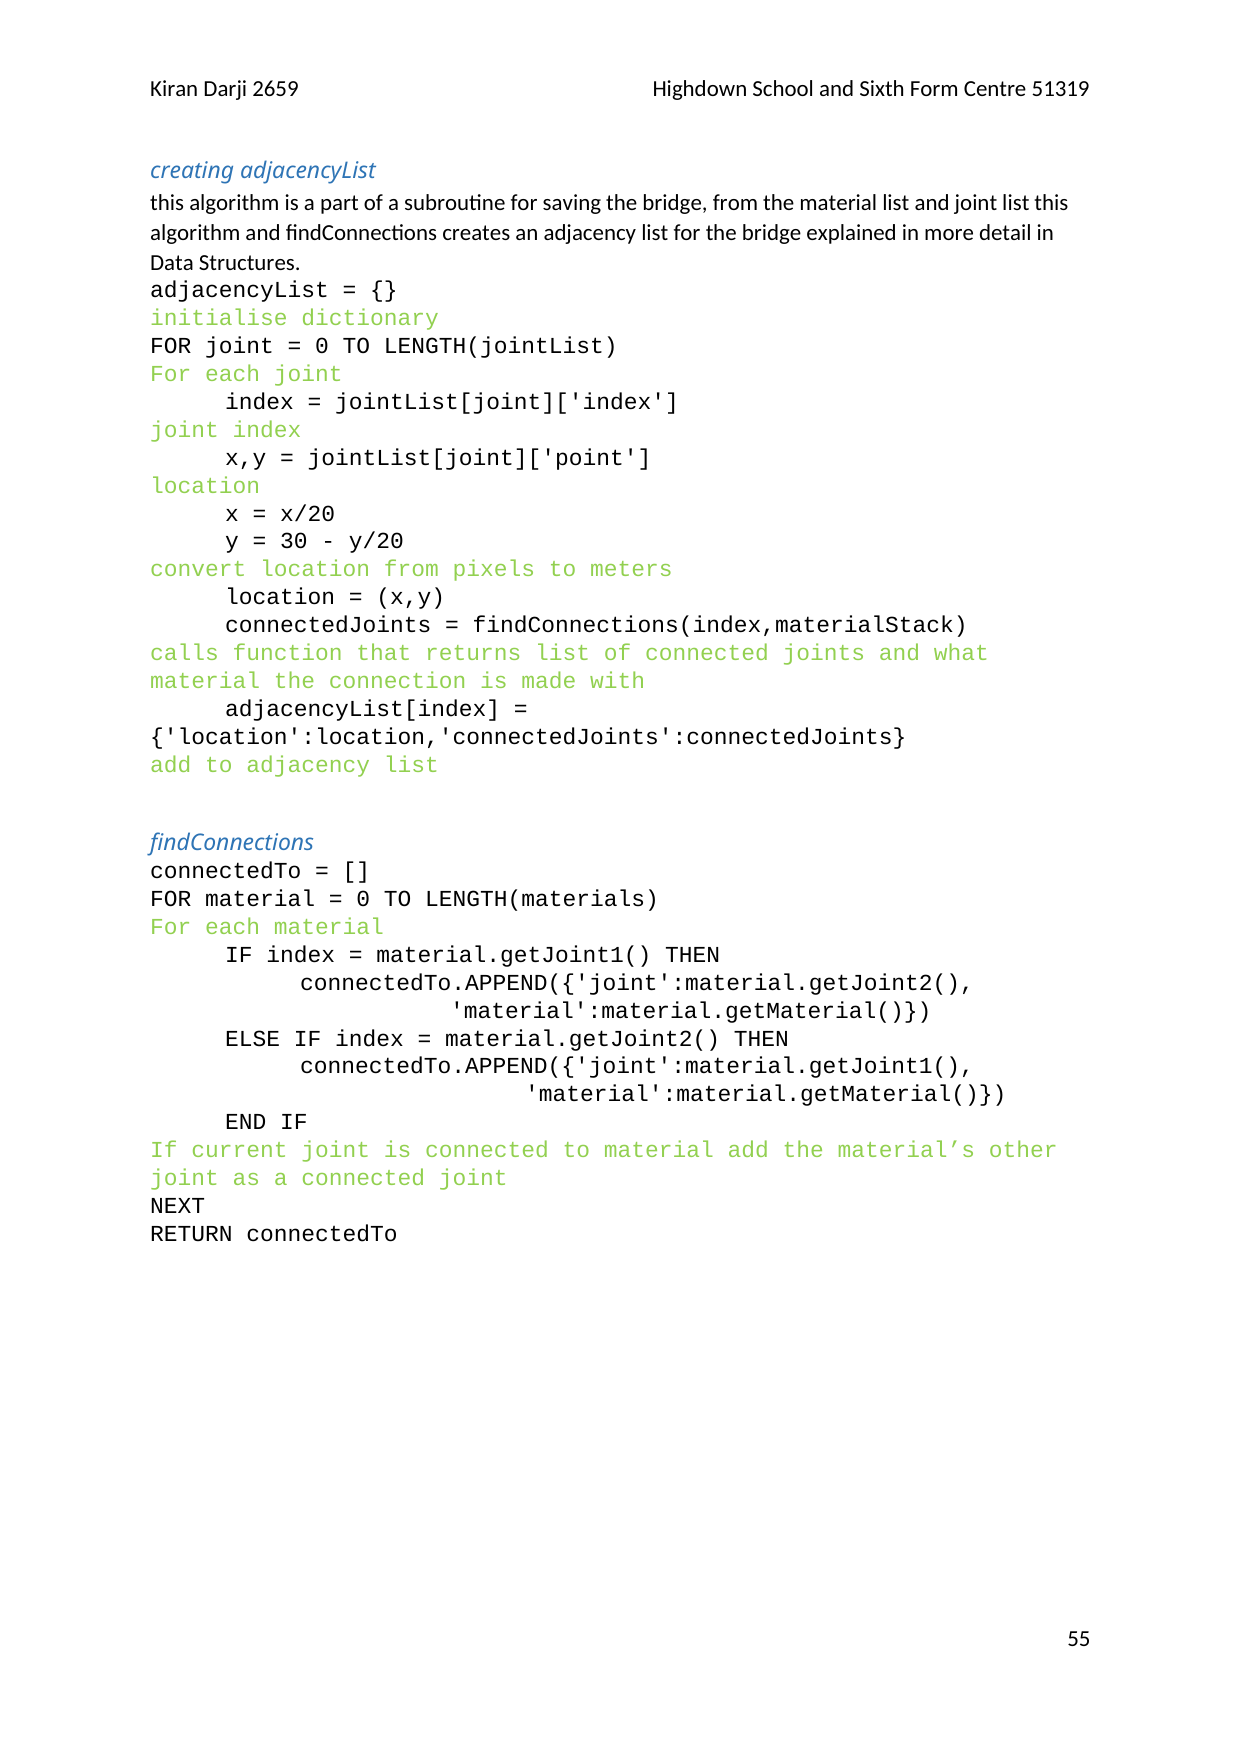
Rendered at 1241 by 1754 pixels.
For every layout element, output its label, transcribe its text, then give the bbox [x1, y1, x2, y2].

text For each material [150, 915, 1090, 941]
text RETURN connectedTo [150, 1222, 1090, 1248]
text calls function that returns list of connected joints and what material the connection is made with [150, 641, 1090, 695]
text connectedTo = [] [150, 859, 1090, 885]
text For each joint [150, 362, 1090, 388]
text NEXT [150, 1194, 1090, 1220]
text If current joint is connected to material add the material’s other joint as a connected joint [150, 1138, 1090, 1192]
text x = x/20 [150, 502, 1090, 528]
text FOR joint = 0 TO LENGTH(jointList) [150, 334, 1090, 360]
text x,y = jointList[joint]['point'] [150, 446, 1090, 472]
text convert location from pixels to meters [150, 558, 1090, 584]
subtitle creating adjacencyList [150, 154, 1090, 185]
text adjacencyList[index] = {'location':location,'connectedJoints':connectedJoints} [150, 697, 1090, 751]
text index = jointList[joint]['index'] [150, 390, 1090, 416]
text y = 30 - y/20 [150, 530, 1090, 556]
text this algorithm is a part of a subroutine for saving the bridge, from the material list and joint list this algorithm and findConnections creates an adjacency list for the bridge explained in more detail in Data Structures. [150, 188, 1090, 276]
text connectedTo.APPEND({'joint':material.getJoint1(), 'material':material.getMaterial()}) [150, 1055, 1090, 1109]
subtitle findConnections [150, 826, 1090, 857]
text FOR material = 0 TO LENGTH(materials) [150, 887, 1090, 913]
text joint index [150, 418, 1090, 444]
text adjacencyList = {} [150, 278, 1090, 304]
text ELSE IF index = material.getJoint2() THEN [150, 1027, 1090, 1053]
text location [150, 474, 1090, 500]
text IF index = material.getJoint1() THEN [150, 943, 1090, 969]
text connectedJoints = findConnections(index,materialStack) [150, 613, 1090, 639]
text add to adjacency list [150, 753, 1090, 779]
text initialise dictionary [150, 306, 1090, 332]
text END IF [150, 1111, 1090, 1137]
text connectedTo.APPEND({'joint':material.getJoint2(), 'material':material.getMaterial()}) [150, 971, 1090, 1025]
text location = (x,y) [150, 586, 1090, 612]
